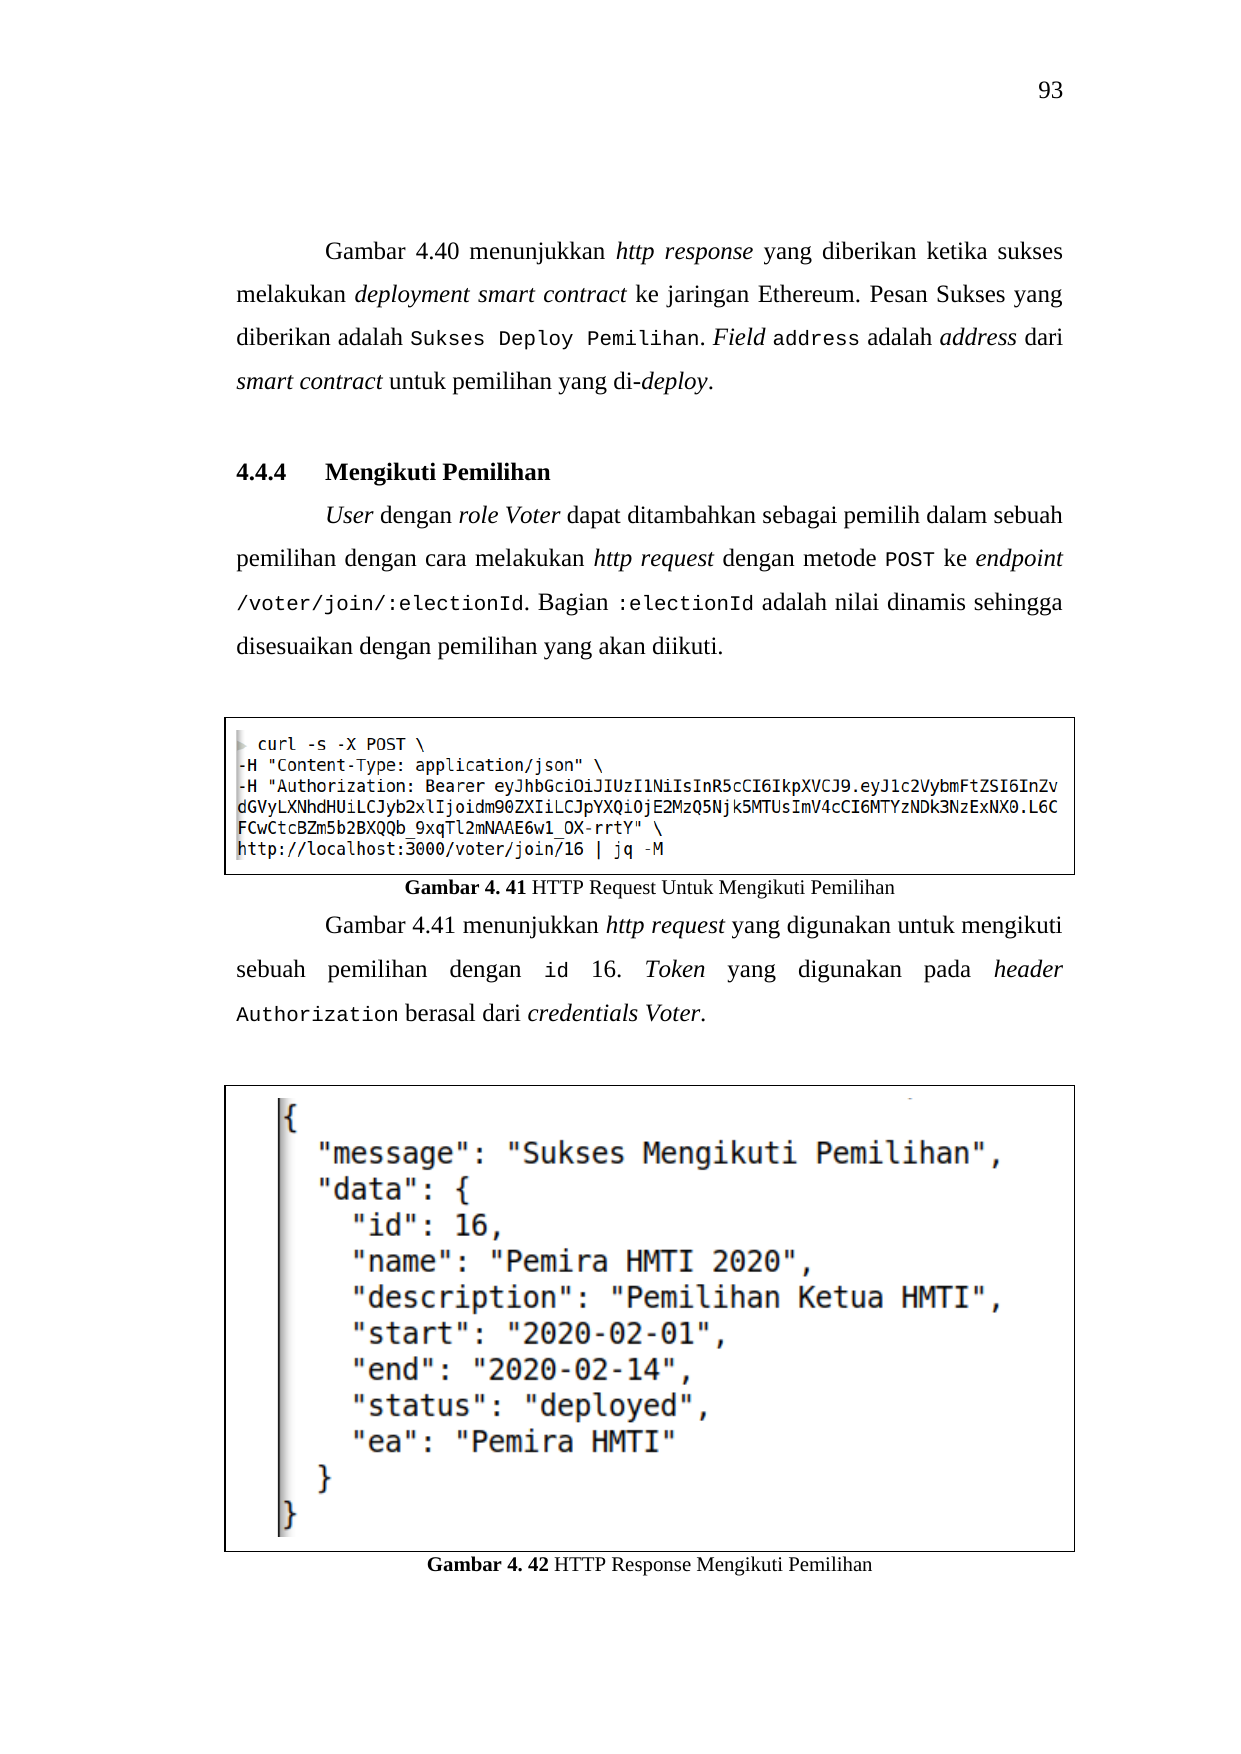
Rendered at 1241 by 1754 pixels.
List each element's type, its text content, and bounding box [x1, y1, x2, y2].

picture [277, 1098, 1022, 1537]
text Gambar 4. 41 HTTP Request Untuk Mengikuti Pemilihan [236, 875, 1063, 899]
text User dengan role Voter dapat ditambahkan sebagai pemilih dalam sebuah pemilihan dengan cara melakukan http request dengan metode POST ke endpoint /voter/join/:electionId. Bagian :electionId adalah nilai dinamis sehingga disesuaikan dengan pemilihan yang akan diikuti. [236, 500, 1063, 660]
text Gambar 4.41 menunjukkan http request yang digunakan untuk mengikuti sebuah pemilihan dengan id 16. Token yang digunakan pada header Authorization berasal dari credentials Voter. [236, 911, 1063, 1027]
text Gambar 4. 42 HTTP Response Mengikuti Pemilihan [236, 1552, 1063, 1576]
text Gambar 4.40 menunjukkan http response yang diberikan ketika sukses melakukan deployment smart contract ke jaringan Ethereum. Pesan Sukses yang diberikan adalah Sukses Deploy Pemilihan. Field address adalah address dari smart contract untuk pemilihan yang di-deploy. [236, 236, 1063, 395]
subtitle Mengikuti Pemilihan [236, 457, 1063, 486]
table_header [226, 1086, 1074, 1551]
table_header [226, 718, 1074, 873]
picture [236, 730, 1064, 860]
